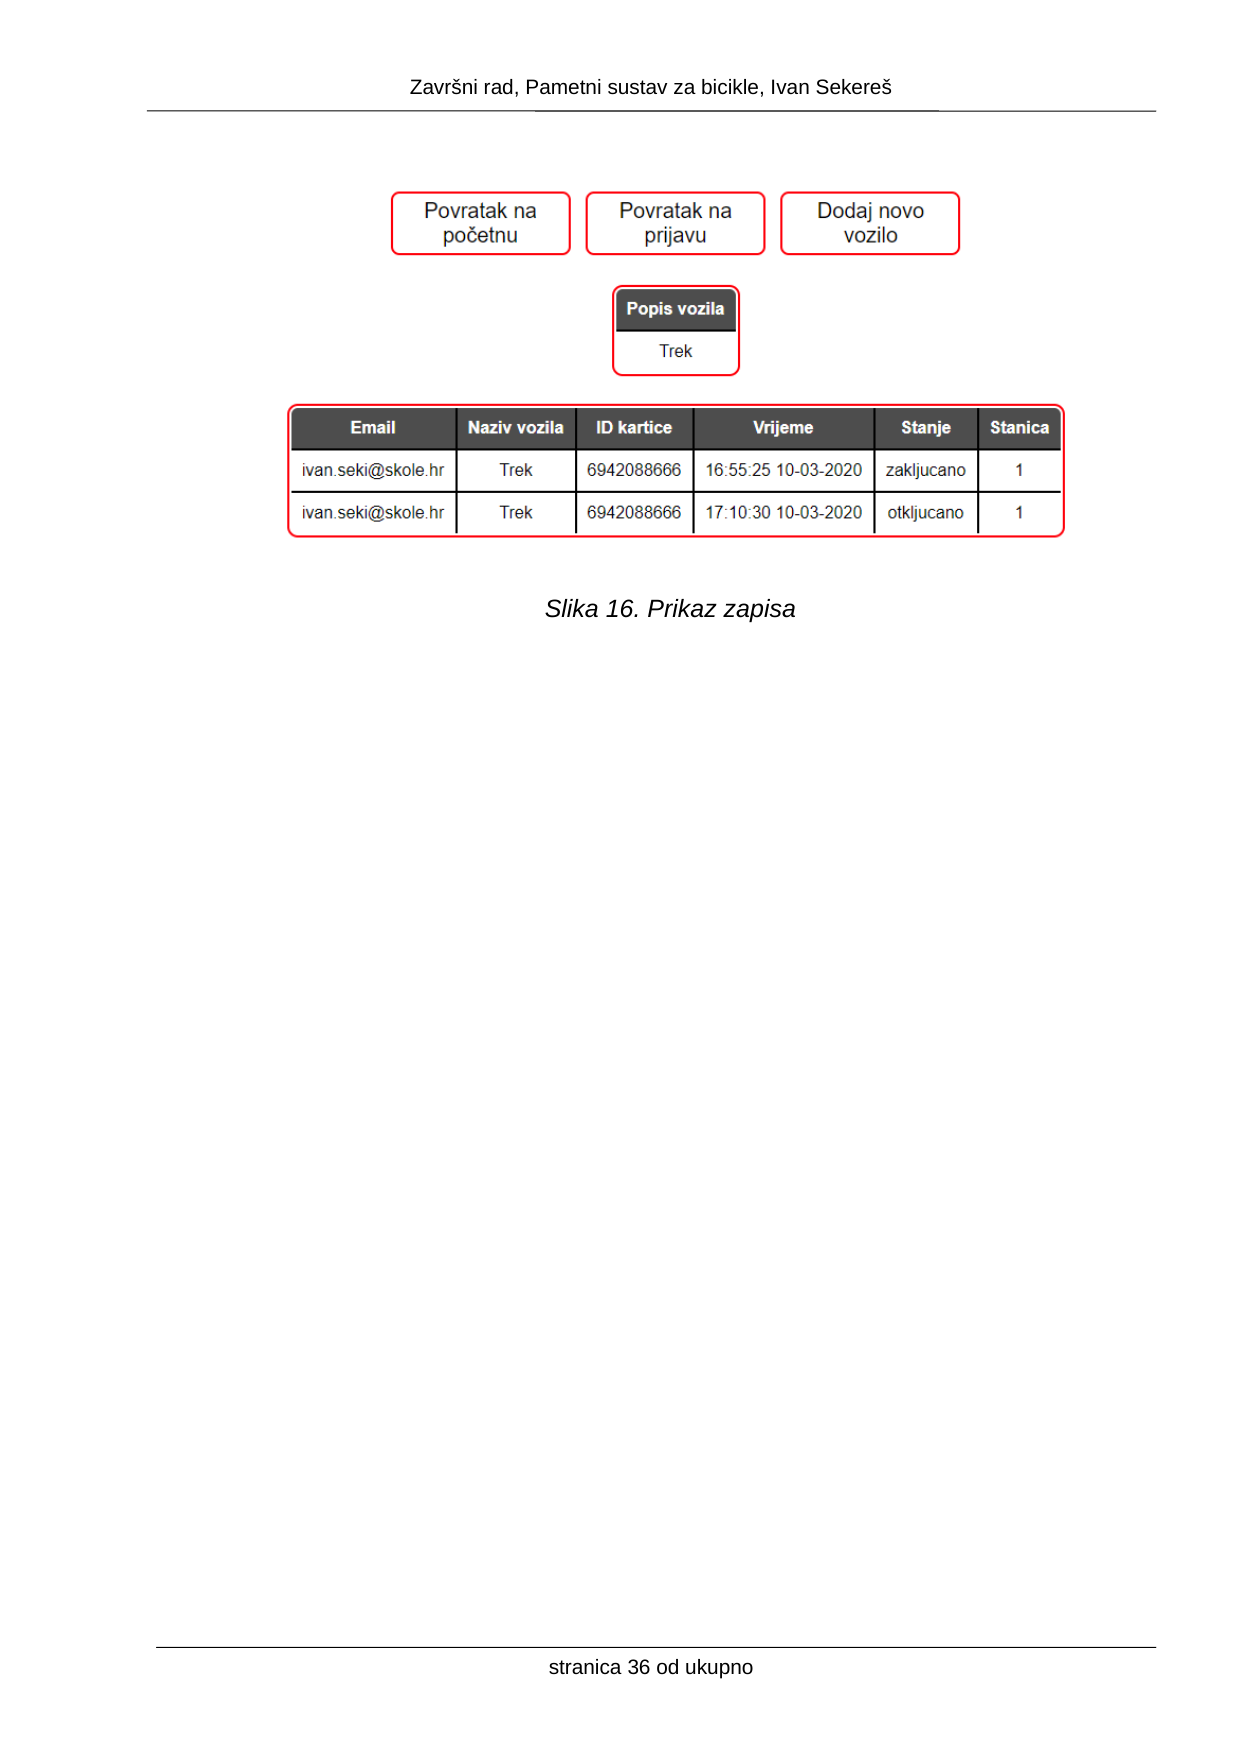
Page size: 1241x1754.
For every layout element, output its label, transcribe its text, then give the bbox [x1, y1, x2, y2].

picture [191, 166, 1157, 580]
text Slika 16. Prikaz zapisa [150, 594, 1152, 623]
